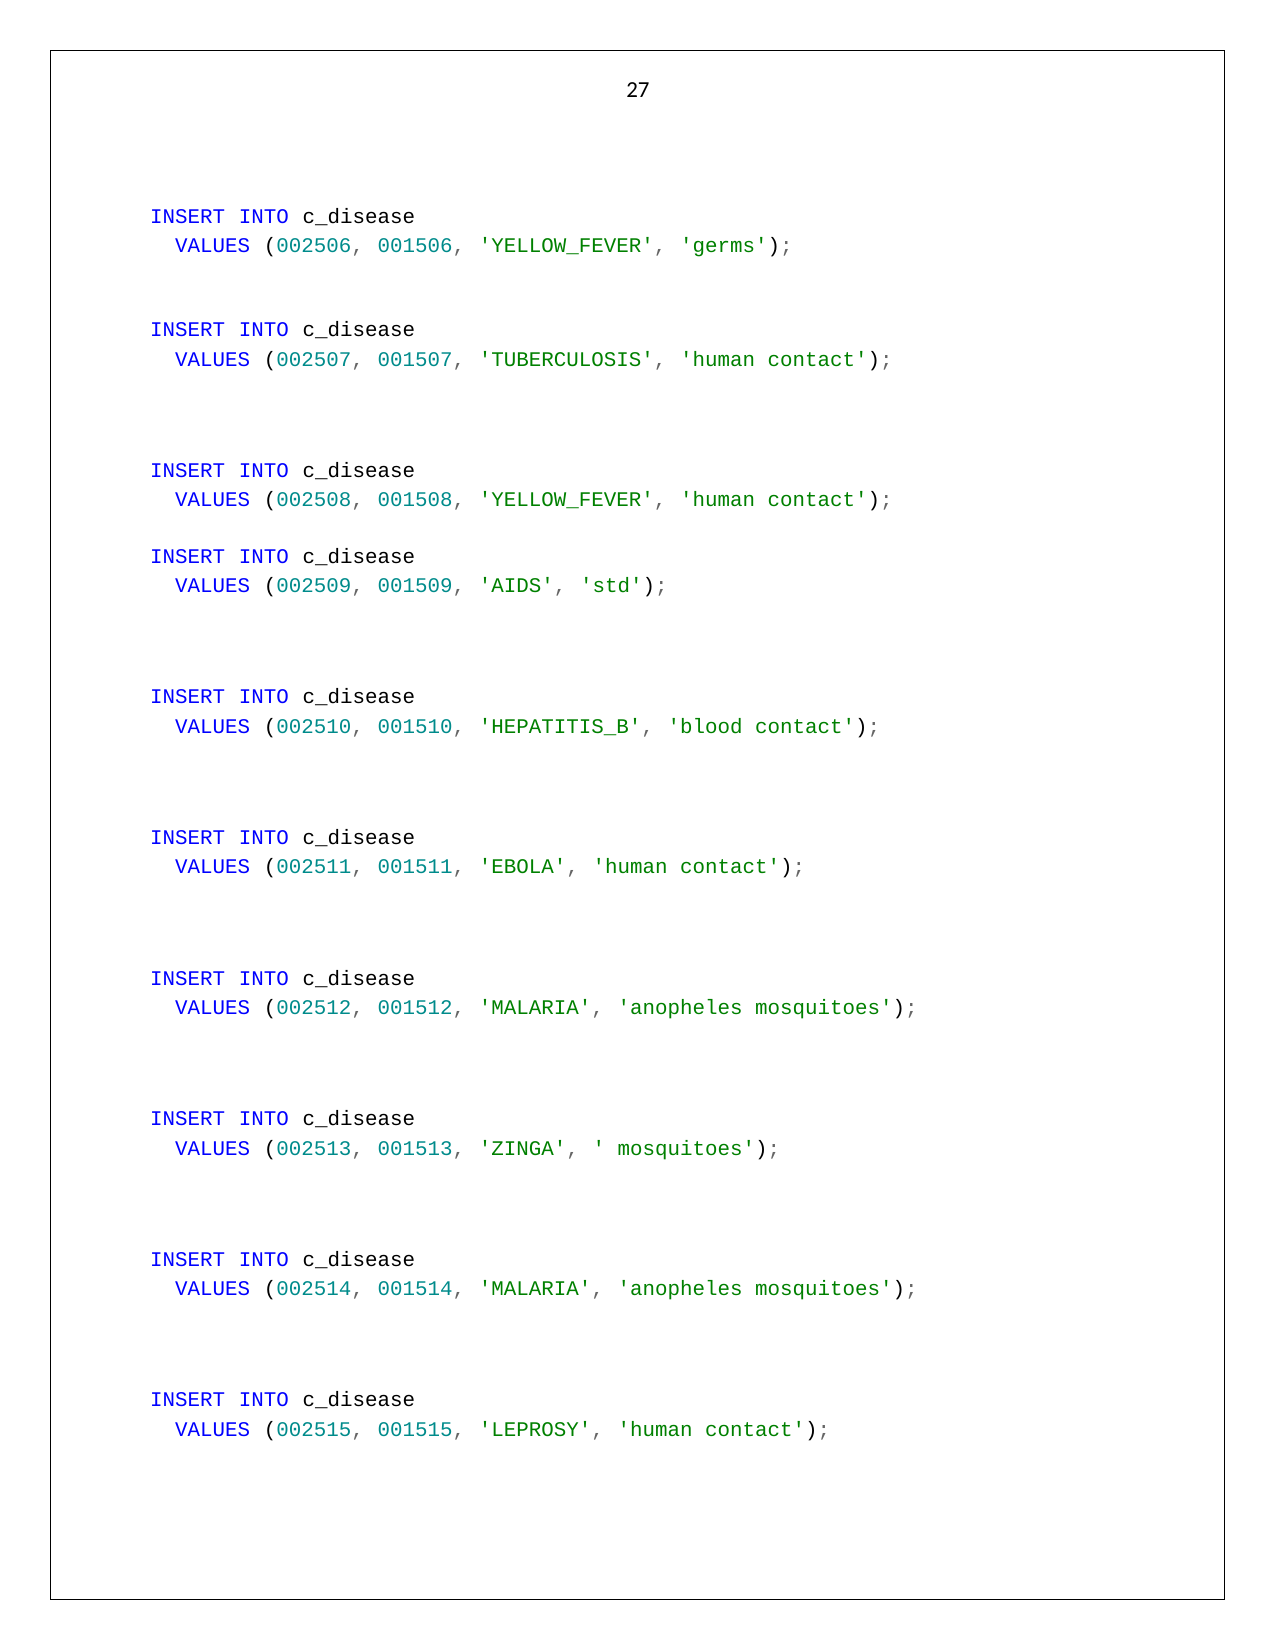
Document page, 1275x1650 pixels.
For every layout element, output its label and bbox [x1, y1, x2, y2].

text [150, 150, 1125, 1475]
